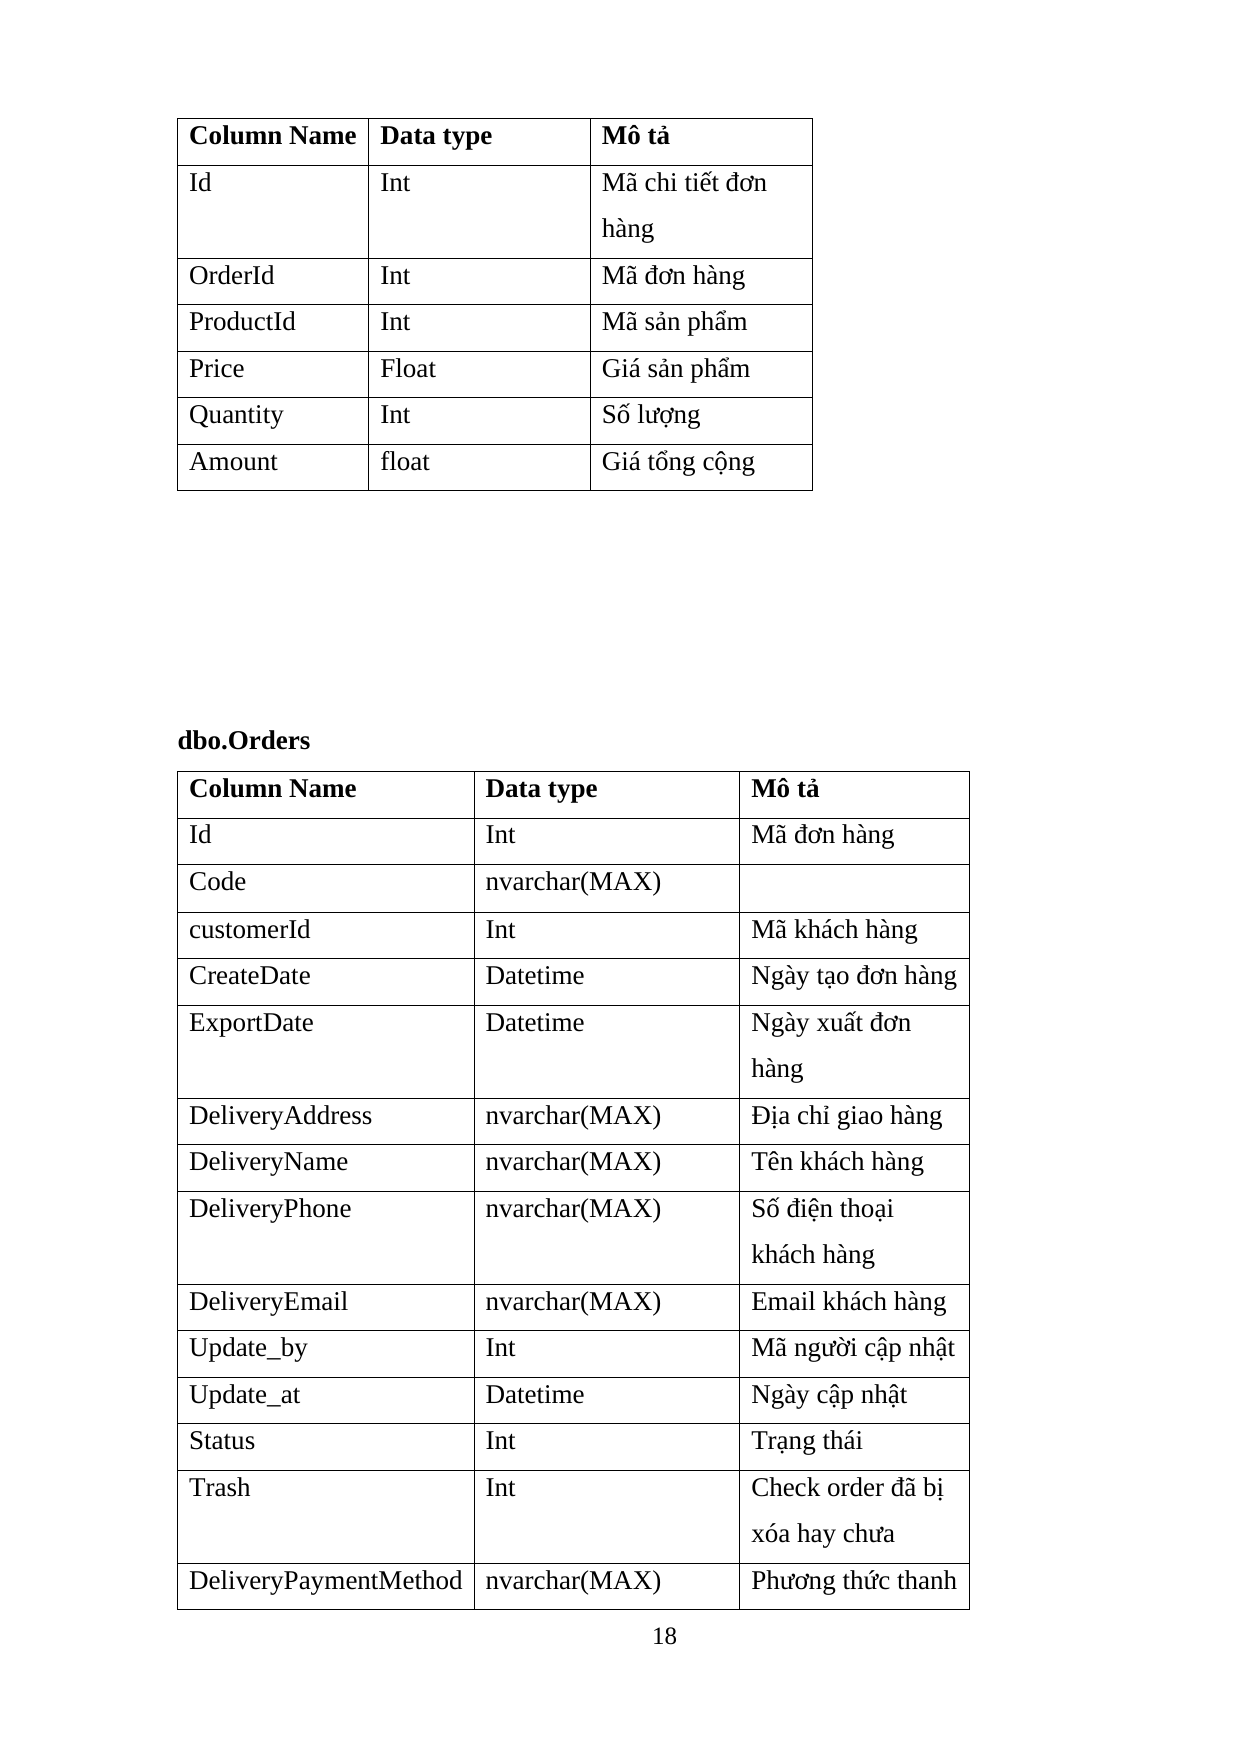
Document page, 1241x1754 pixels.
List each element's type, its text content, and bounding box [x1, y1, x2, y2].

table_cell DeliveryAddress [178, 1099, 474, 1144]
table_cell Giá tổng cộng [591, 445, 812, 490]
table_cell DeliveryName [178, 1145, 474, 1191]
table_cell Int [475, 1331, 739, 1377]
table_cell Email khách hàng [740, 1285, 969, 1330]
table_cell Ngày xuất đơn hàng [740, 1006, 969, 1098]
table_cell Int [369, 305, 590, 351]
table_cell Giá sản phẩm [591, 352, 812, 397]
table_cell Mã người cập nhật [740, 1331, 969, 1377]
table_cell nvarchar(MAX) [475, 1564, 739, 1609]
table_cell CreateDate [178, 959, 474, 1004]
table_cell Float [369, 352, 590, 397]
table_cell Int [475, 1471, 739, 1563]
table_cell ExportDate [178, 1006, 474, 1098]
table_cell Ngày cập nhật [740, 1378, 969, 1423]
table_cell DeliveryPhone [178, 1192, 474, 1284]
table_cell Update_by [178, 1331, 474, 1377]
table_cell Trạng thái [740, 1424, 969, 1469]
table_cell nvarchar(MAX) [475, 1192, 739, 1284]
text dbo.Orders [177, 724, 1152, 756]
table_cell Datetime [475, 959, 739, 1004]
table_cell Mã đơn hàng [591, 259, 812, 304]
table_header Mô tả [591, 119, 812, 164]
table_header Column Name [178, 772, 474, 817]
table_cell nvarchar(MAX) [475, 865, 739, 912]
table_cell Int [369, 259, 590, 304]
table_cell Id [178, 166, 368, 258]
table_cell Int [369, 398, 590, 443]
table_cell nvarchar(MAX) [475, 1285, 739, 1330]
table_cell nvarchar(MAX) [475, 1099, 739, 1144]
table_cell Datetime [475, 1006, 739, 1098]
table_cell Mã khách hàng [740, 913, 969, 958]
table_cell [740, 1564, 969, 1609]
table_cell DeliveryEmail [178, 1285, 474, 1330]
table_cell Số điện thoại khách hàng [740, 1192, 969, 1284]
table_cell Mã chi tiết đơn hàng [591, 166, 812, 258]
table_cell Int [475, 913, 739, 958]
table_cell Datetime [475, 1378, 739, 1423]
table_cell Mã sản phẩm [591, 305, 812, 351]
table_cell Code [178, 865, 474, 912]
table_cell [178, 1564, 474, 1609]
table_cell [740, 865, 969, 912]
table_cell Tên khách hàng [740, 1145, 969, 1191]
table_cell Trash [178, 1471, 474, 1563]
table_cell Quantity [178, 398, 368, 443]
table_cell ProductId [178, 305, 368, 351]
table_cell Int [475, 819, 739, 864]
table_header Data type [475, 772, 739, 817]
table_cell customerId [178, 913, 474, 958]
table_cell Int [369, 166, 590, 258]
table_cell Amount [178, 445, 368, 490]
table_cell float [369, 445, 590, 490]
table_cell Id [178, 819, 474, 864]
table_cell Ngày tạo đơn hàng [740, 959, 969, 1004]
table_cell Price [178, 352, 368, 397]
table_cell Địa chỉ giao hàng [740, 1099, 969, 1144]
table_cell Check order đã bị xóa hay chưa [740, 1471, 969, 1563]
table_cell Số lượng [591, 398, 812, 443]
table_header Data type [369, 119, 590, 164]
table_header Column Name [178, 119, 368, 164]
table_cell Update_at [178, 1378, 474, 1423]
table_cell OrderId [178, 259, 368, 304]
table_cell nvarchar(MAX) [475, 1145, 739, 1191]
table_cell Status [178, 1424, 474, 1469]
table_cell Int [475, 1424, 739, 1469]
table_cell Mã đơn hàng [740, 819, 969, 864]
table_header Mô tả [740, 772, 969, 817]
